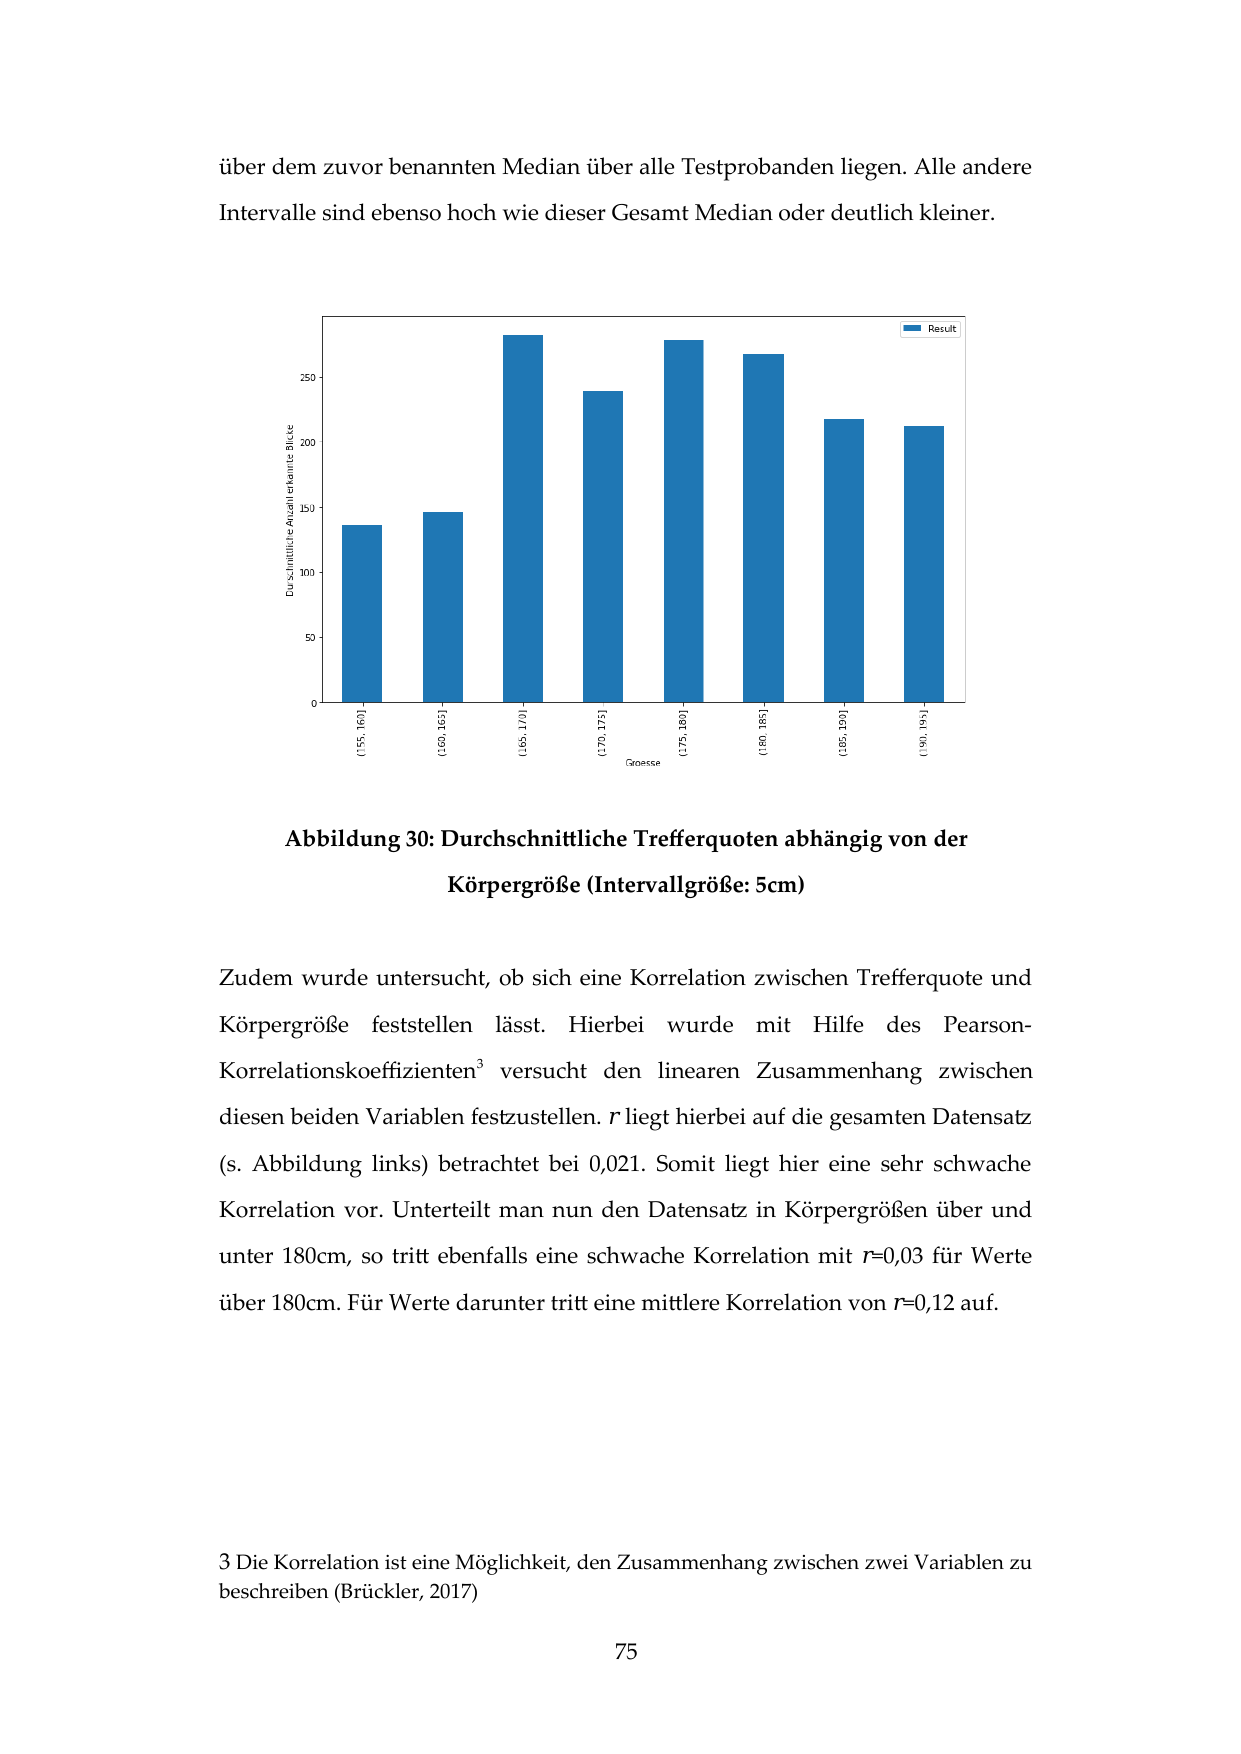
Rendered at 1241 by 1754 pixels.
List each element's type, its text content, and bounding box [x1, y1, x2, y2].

picture [280, 307, 973, 773]
text Zudem wurde untersucht, ob sich eine Korrelation zwischen Trefferquote und Körpergröße feststellen lässt. Hierbei wurde mit Hilfe des Pearson- Korrelationskoeffizienten versucht den linearen Zusammenhang zwischen diesen beiden Variablen festzustellen. 𝑟 liegt hierbei auf die gesamten Datensatz (s. Abbildung links) betrachtet bei 0,021. Somit liegt hier eine sehr schwache Korrelation vor. Unterteilt man nun den Datensatz in Körpergrößen über und unter 180cm, so tritt ebenfalls eine schwache Korrelation mit 𝑟=0,03 für Werte über 180cm. Für Werte darunter tritt eine mittlere Korrelation von 𝑟=0,12 auf. [219, 961, 1033, 1317]
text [219, 150, 1033, 227]
